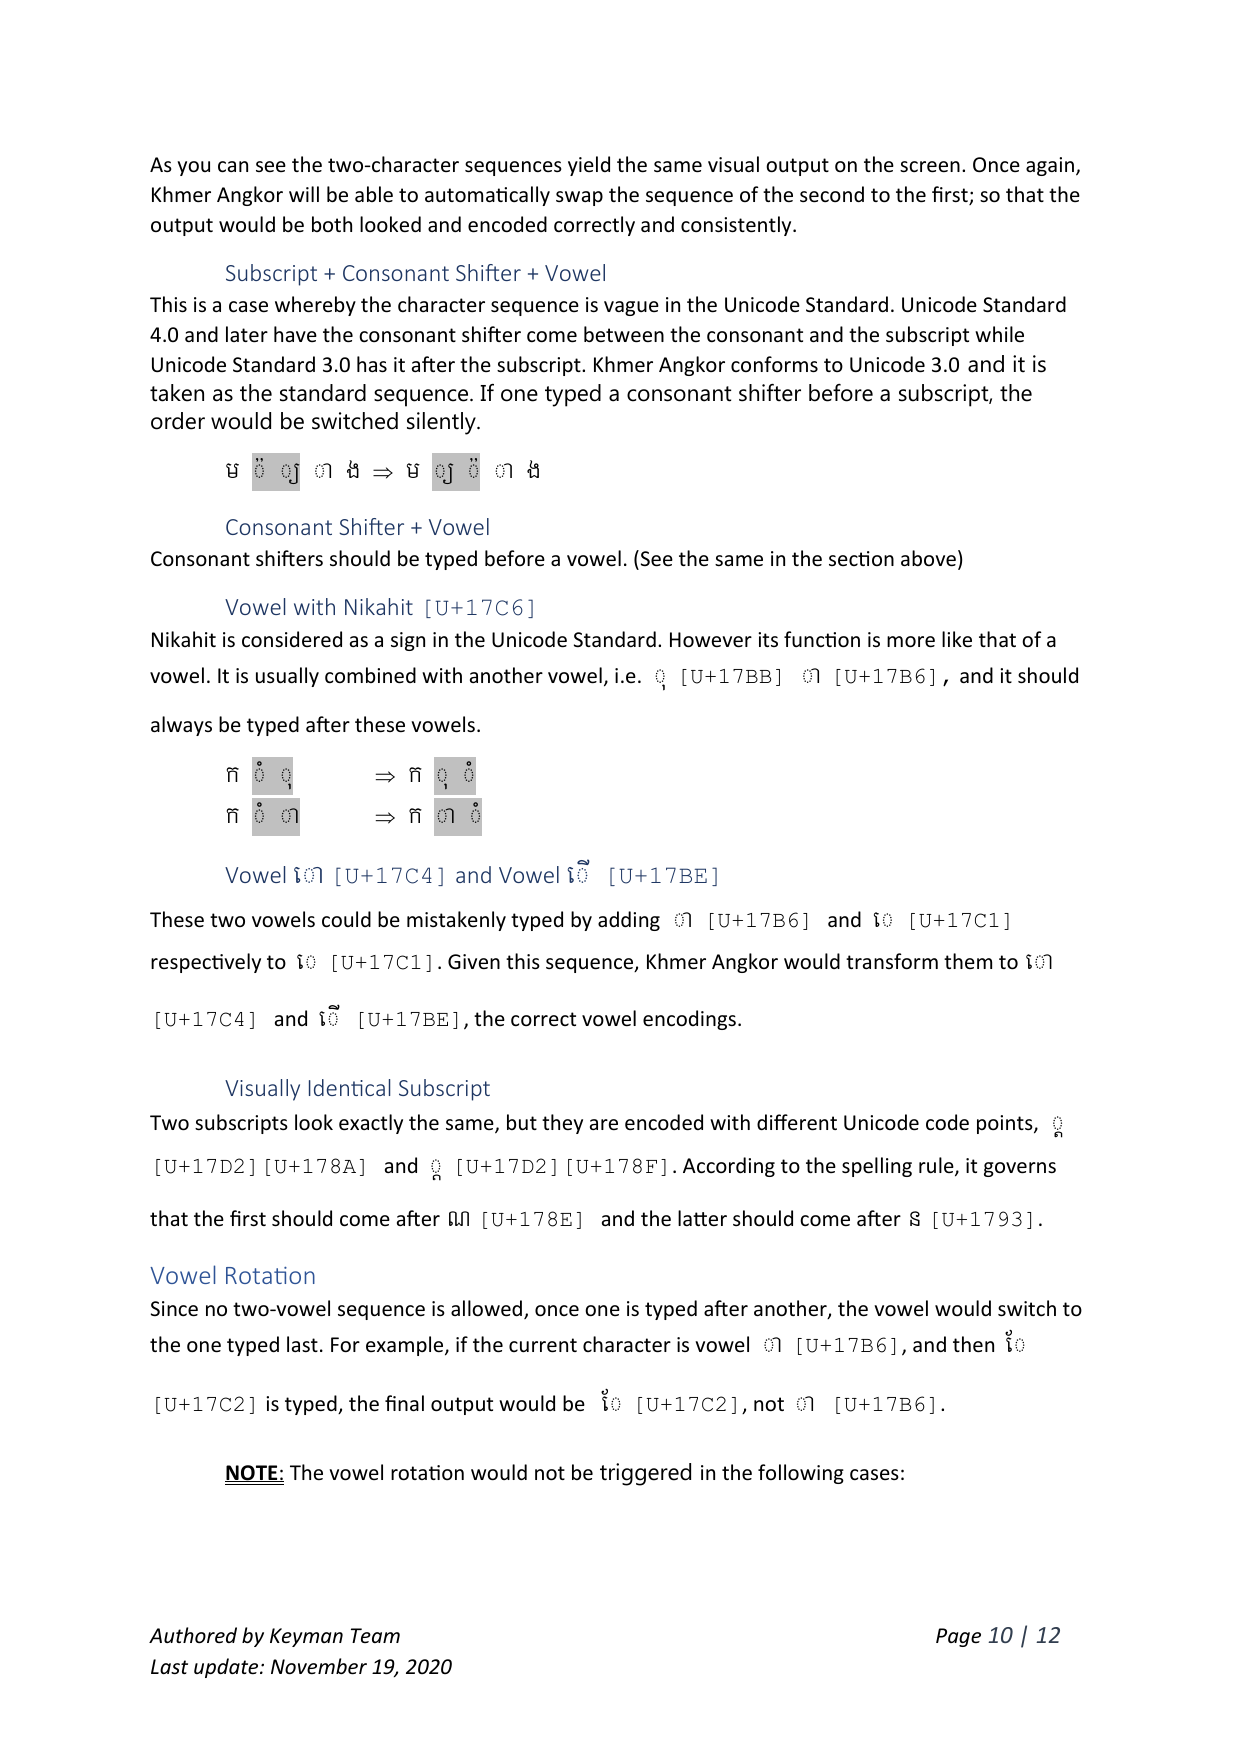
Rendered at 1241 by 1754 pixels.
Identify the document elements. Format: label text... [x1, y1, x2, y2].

subtitle Subscript + Consonant Shifter + Vowel [150, 257, 1090, 288]
text These two vowels could be mistakenly typed by adding ា [U+17B6] and េ [U+17C1] respectively to េ [U+17C1]. Given this sequence, Khmer Angkor would transform them to ោ [U+17C4] and ើ [U+17BE], the correct vowel encodings. [150, 902, 1090, 1051]
subtitle Vowel Rotation [150, 1258, 1090, 1291]
subtitle Vowel with Nikahit [U+17C6] [150, 591, 1090, 623]
text As you can see the two-character sequences yield the same visual output on the screen. Once again, Khmer Angkor will be able to automatically swap the sequence of the second to the first; so that the output would be both looked and encoded correctly and consistently. [150, 150, 1090, 238]
text ក ំ ុ ក ុ ំ ក ំ ា ក ា ំ [150, 757, 1090, 836]
text This is a case whereby the character sequence is vague in the Unicode Standard. Unicode Standard 4.0 and later have the consonant shifter come between the consonant and the subscript while Unicode Standard 3.0 has it after the subscript. Khmer Angkor conforms to Unicode 3.0 and it is taken as the standard sequence. If one typed a consonant shifter before a subscript, the order would be switched silently. [150, 290, 1090, 434]
subtitle Vowel ោ [U+17C4] and Vowel ើ [U+17BE] [150, 856, 1090, 897]
text ម ៉ ្យ ា ង ម ្យ ៉ ា ង [300, 453, 432, 491]
text Since no two-vowel sequence is allowed, once one is typed after another, the vowel would switch to the one typed last. For example, if the current character is vowel ា [U+17B6], and then ែ [U+17C2] is typed, the final output would be ែ [U+17C2], not ា [U+17B6]. [150, 1294, 1090, 1437]
subtitle Visually Identical Subscript [150, 1072, 1090, 1103]
text Consonant shifters should be typed before a vowel. (See the same in the section above) [150, 544, 1090, 572]
text Two subscripts look exactly the same, but they are encoded with different Unicode code points, ្ដ [U+17D2][U+178A] and ្ត [U+17D2][U+178F]. According to the spelling rule, it governs that the first should come after ណ [U+178E] and the latter should come after ន [U+1793]. [150, 1105, 1090, 1239]
text Nikahit is considered as a sign in the Unicode Standard. However its function is more like that of a vowel. It is usually combined with another vowel, i.e. ុ [U+17BB] ា [U+17B6], and it should always be typed after these vowels. [150, 625, 1090, 738]
text ម ៉ ្យ ា ង ម ្យ ៉ ា ង [480, 453, 1090, 491]
text ម ៉ ្យ ា ង ម ្យ ៉ ា ង [150, 453, 252, 491]
subtitle Consonant Shifter + Vowel [150, 511, 1090, 542]
text NOTE: The vowel rotation would not be triggered in the following cases: [150, 1458, 1090, 1486]
